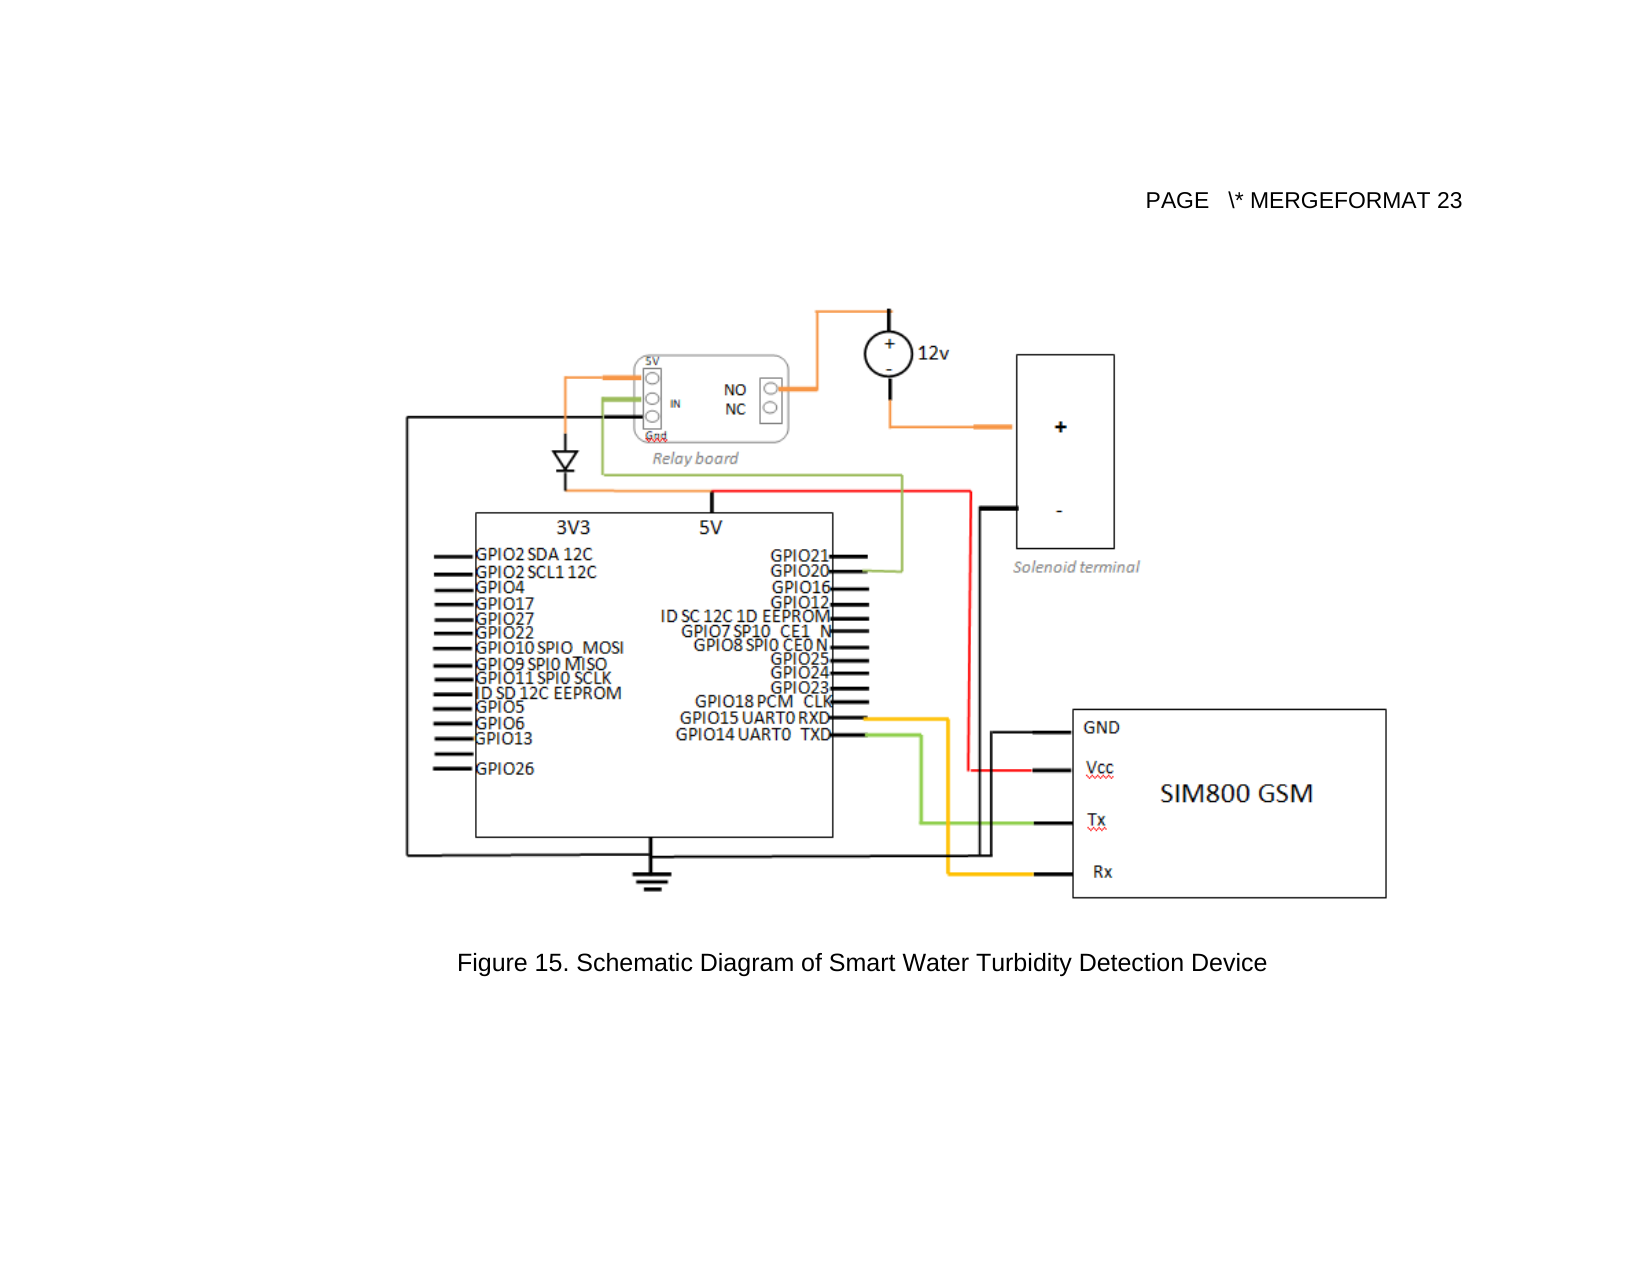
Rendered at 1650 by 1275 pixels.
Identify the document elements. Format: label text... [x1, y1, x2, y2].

picture [323, 269, 1402, 922]
text Figure 15. Schematic Diagram of Smart Water Turbidity Detection Device [262, 948, 1462, 976]
